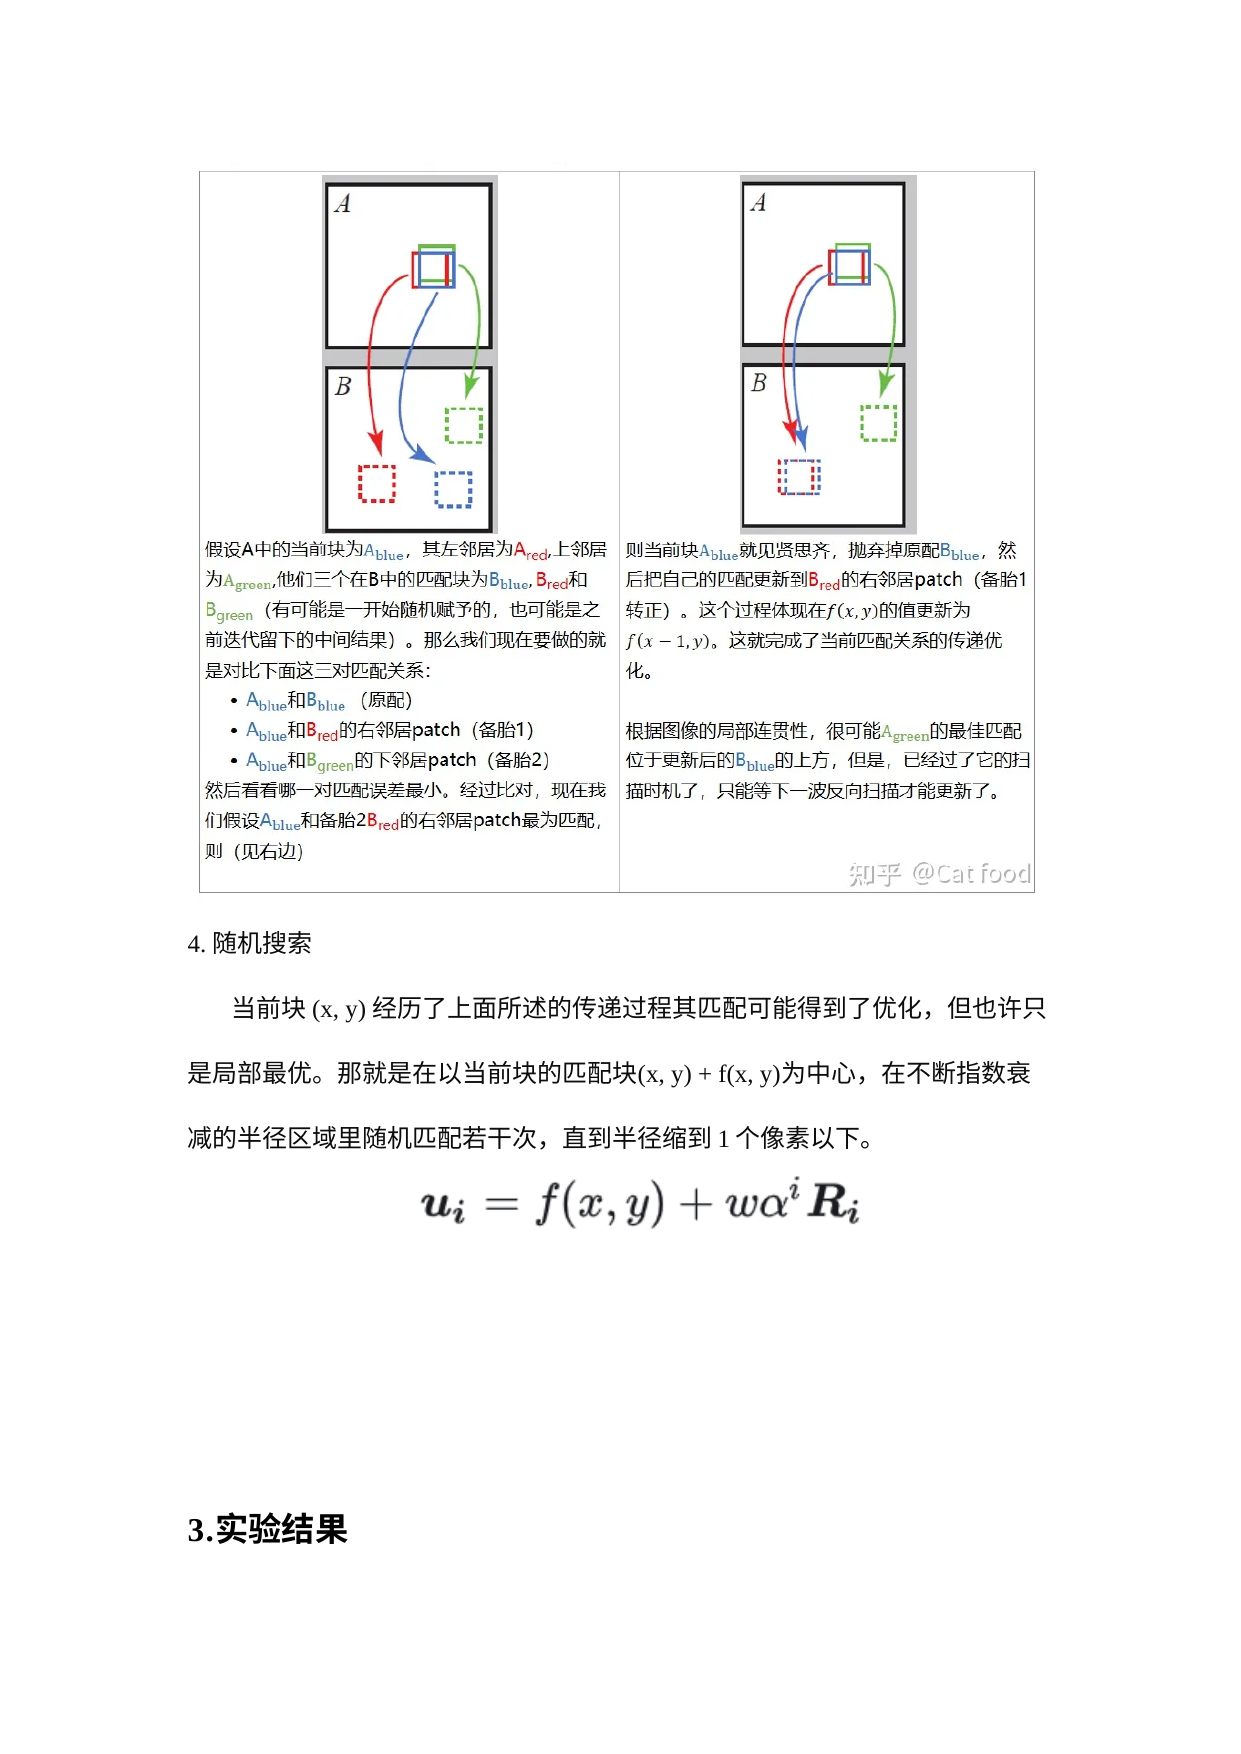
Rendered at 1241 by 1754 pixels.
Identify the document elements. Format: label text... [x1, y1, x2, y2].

text 3.实验结果 [187, 1494, 1053, 1559]
text 当前块 (x, y) 经历了上面所述的传递过程其匹配可能得到了优化，但也许只是局部最优。那就是在以当前块的匹配块(x, y) + f(x, y)为中心，在不断指数衰减的半径区域里随机匹配若干次，直到半径缩到1个像素以下。 [187, 974, 1053, 1169]
picture [187, 162, 1053, 908]
text 4. 随机搜索 [187, 909, 1053, 974]
picture [414, 1169, 870, 1232]
